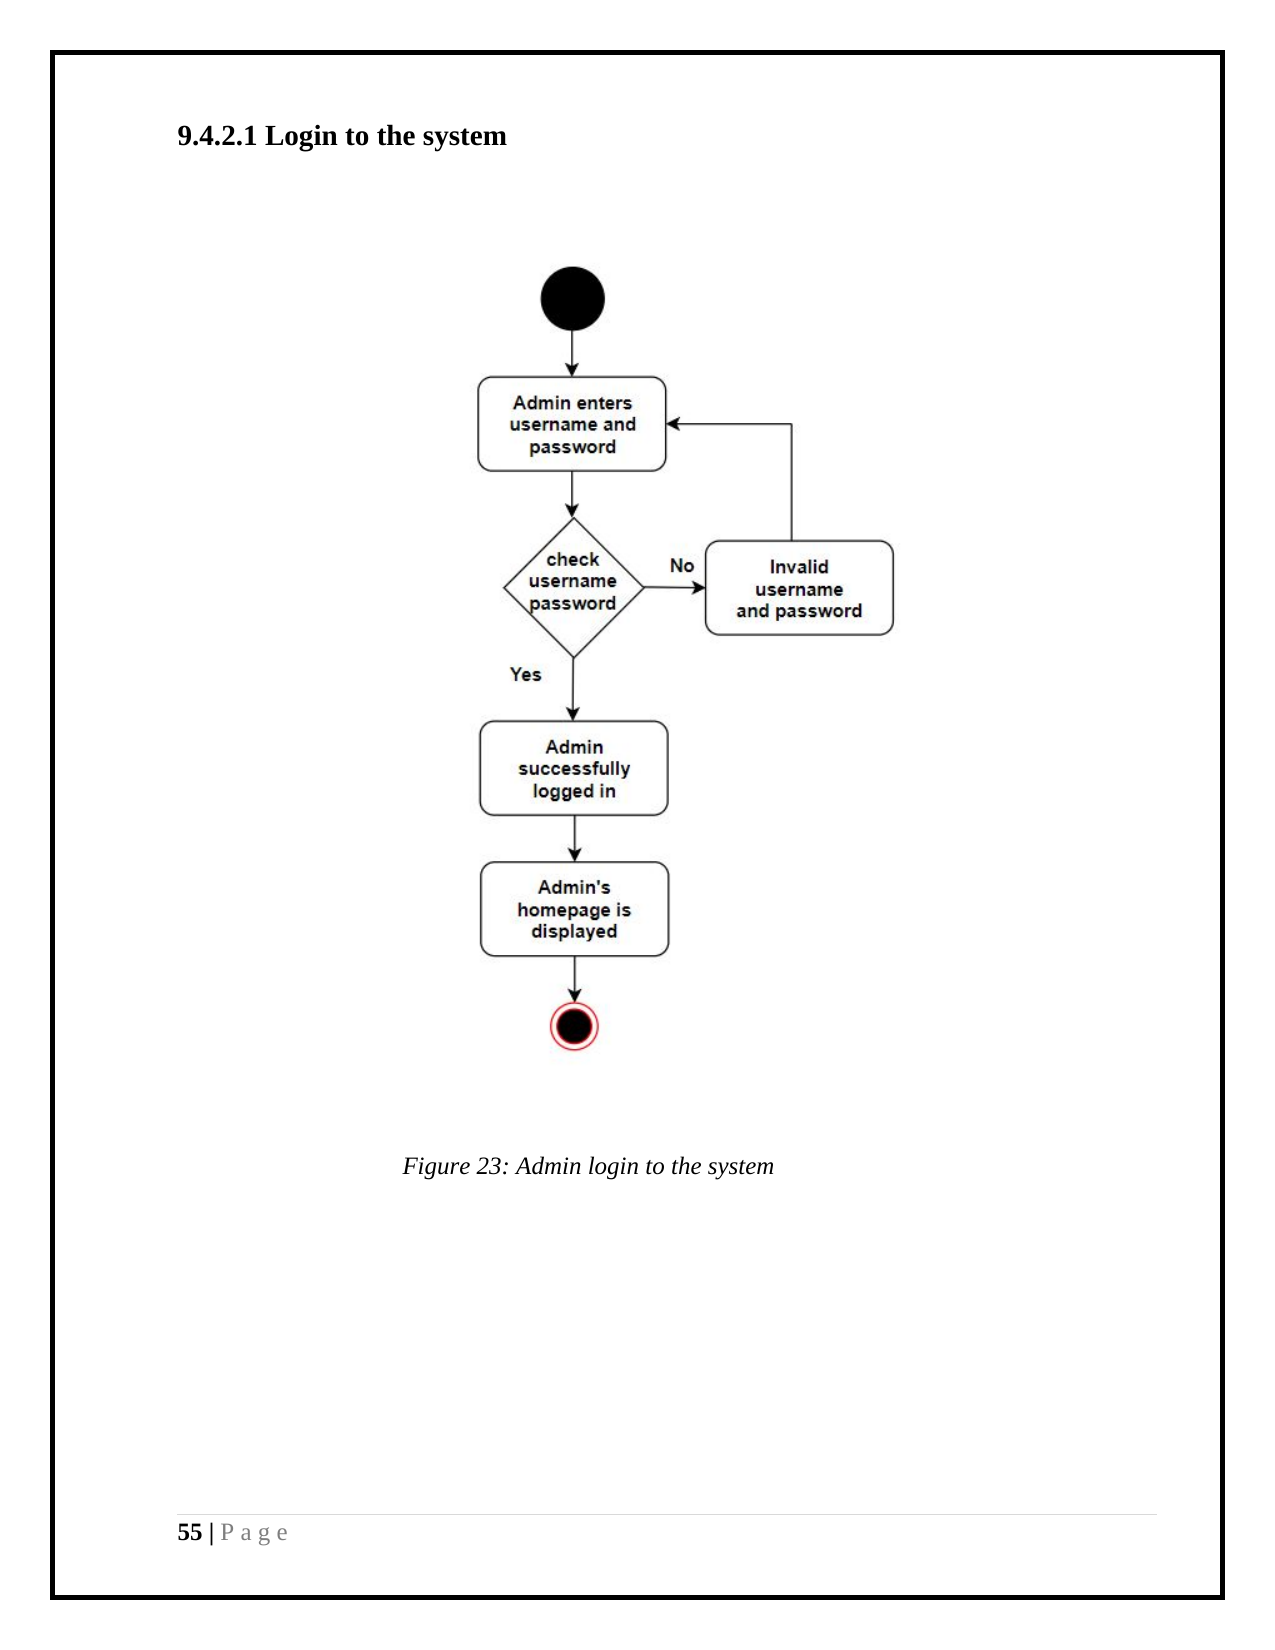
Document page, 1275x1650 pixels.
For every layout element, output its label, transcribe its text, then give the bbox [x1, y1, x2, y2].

list Figure 23: Admin login to the system [402, 1151, 1157, 1179]
subtitle 9.4.2.1 Login to the system [177, 118, 1157, 152]
picture [370, 243, 964, 1103]
